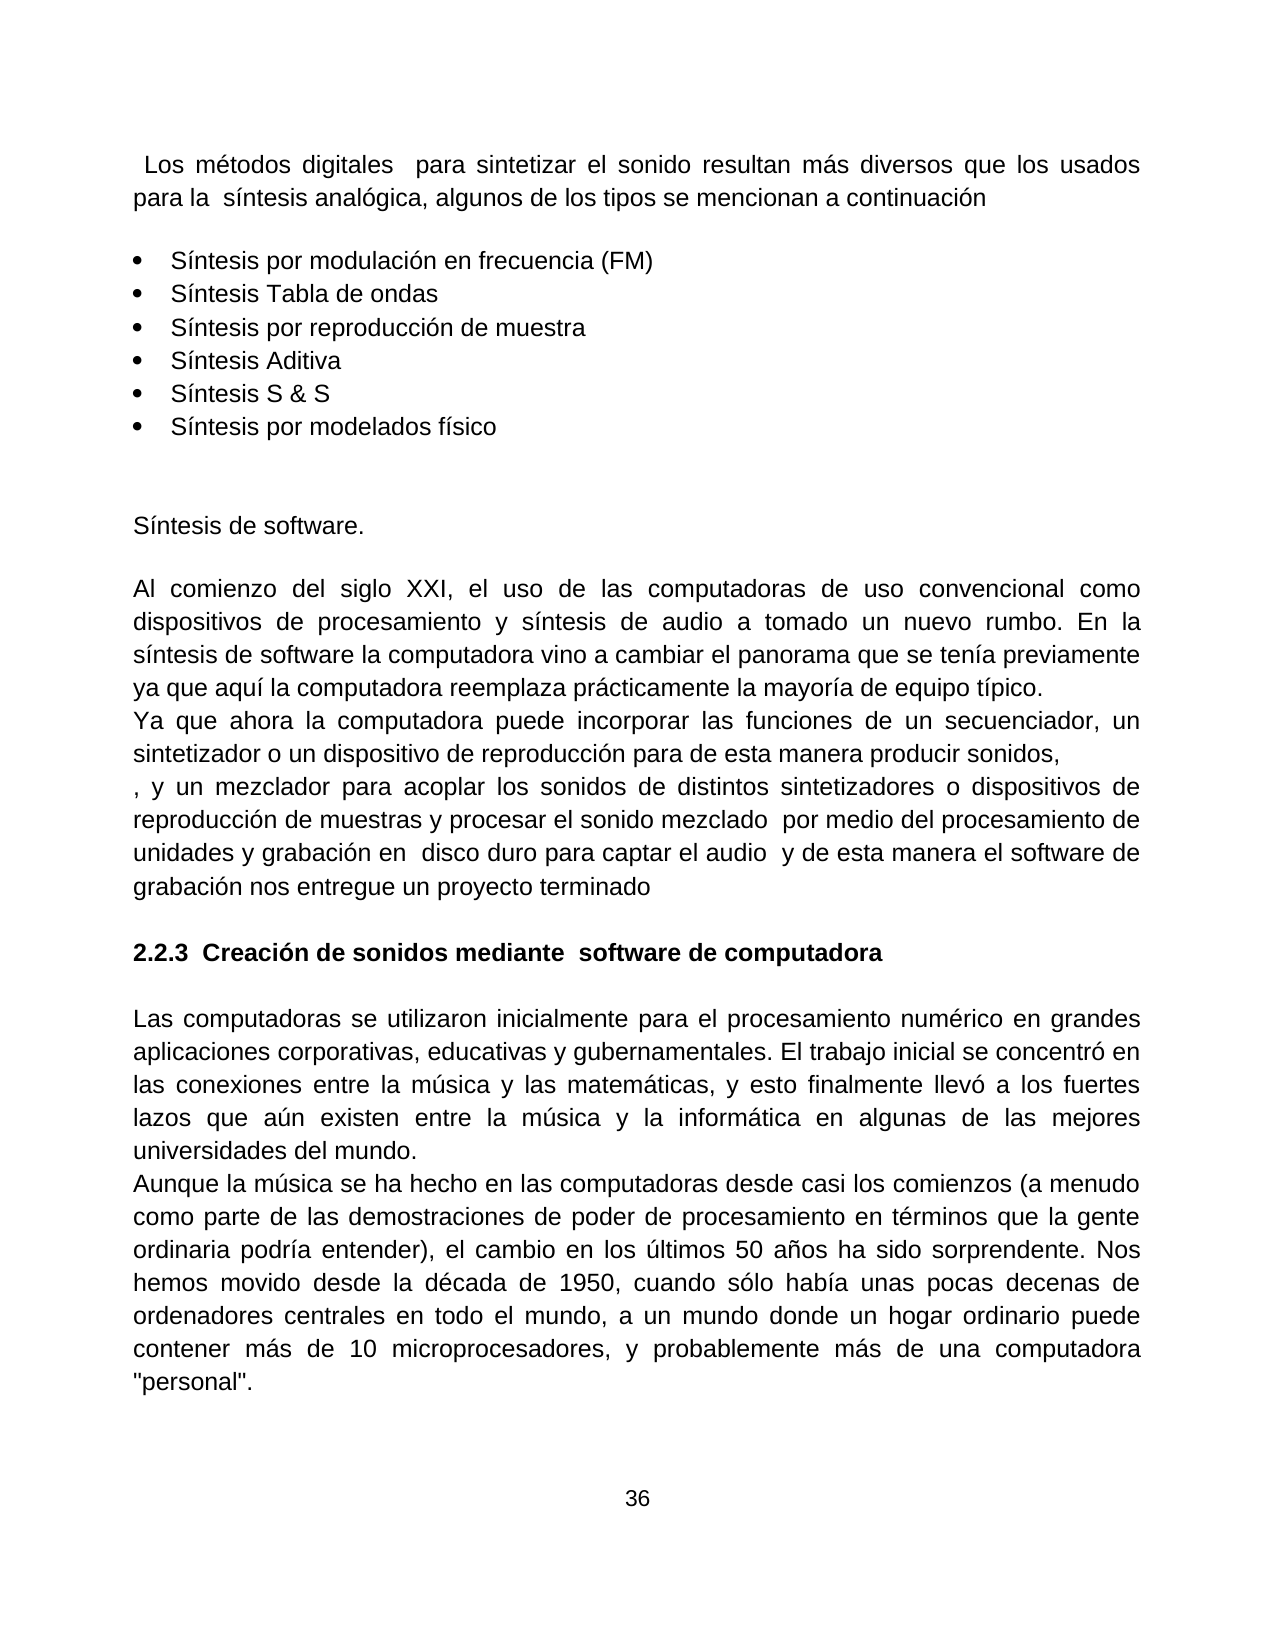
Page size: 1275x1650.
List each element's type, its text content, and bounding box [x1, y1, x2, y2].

list Síntesis por modelados físico [133, 412, 1142, 441]
text Los métodos digitales para sintetizar el sonido resultan más diversos que los usados para la síntesis analógica, algunos de los tipos se mencionan a continuación [133, 150, 1142, 212]
list Síntesis Tabla de ondas [133, 279, 1142, 308]
list Síntesis por modulación en frecuencia (FM) [133, 246, 1142, 275]
list Síntesis por reproducción de muestra [133, 312, 1142, 341]
text , y un mezclador para acoplar los sonidos de distintos sintetizadores o dispositivos de reproducción de muestras y procesar el sonido mezclado por medio del procesamiento de unidades y grabación en disco duro para captar el audio y de esta manera el software de grabación nos entregue un proyecto terminado [133, 772, 1142, 900]
text Aunque la música se ha hecho en las computadoras desde casi los comienzos (a menudo como parte de las demostraciones de poder de procesamiento en términos que la gente ordinaria podría entender), el cambio en los últimos 50 años ha sido sorprendente. Nos hemos movido desde la década de 1950, cuando sólo había unas pocas decenas de ordenadores centrales en todo el mundo, a un mundo donde un hogar ordinario puede contener más de 10 microprocesadores, y probablemente más de una computadora "personal". [133, 1169, 1142, 1396]
list Síntesis S & S [133, 379, 1142, 408]
text Al comienzo del siglo XXI, el uso de las computadoras de uso convencional como dispositivos de procesamiento y síntesis de audio a tomado un nuevo rumbo. En la síntesis de software la computadora vino a cambiar el panorama que se tenía previamente ya que aquí la computadora reemplaza prácticamente la mayoría de equipo típico. [133, 574, 1142, 702]
list Síntesis Aditiva [133, 346, 1142, 374]
text Ya que ahora la computadora puede incorporar las funciones de un secuenciador, un sintetizador o un dispositivo de reproducción para de esta manera producir sonidos, [133, 706, 1142, 768]
subtitle 2.2.3 Creación de sonidos mediante software de computadora [133, 937, 1142, 966]
text Las computadoras se utilizaron inicialmente para el procesamiento numérico en grandes aplicaciones corporativas, educativas y gubernamentales. El trabajo inicial se concentró en las conexiones entre la música y las matemáticas, y esto finalmente llevó a los fuertes lazos que aún existen entre la música y la informática en algunas de las mejores universidades del mundo. [133, 1003, 1142, 1164]
text Síntesis de software. [133, 511, 1142, 540]
